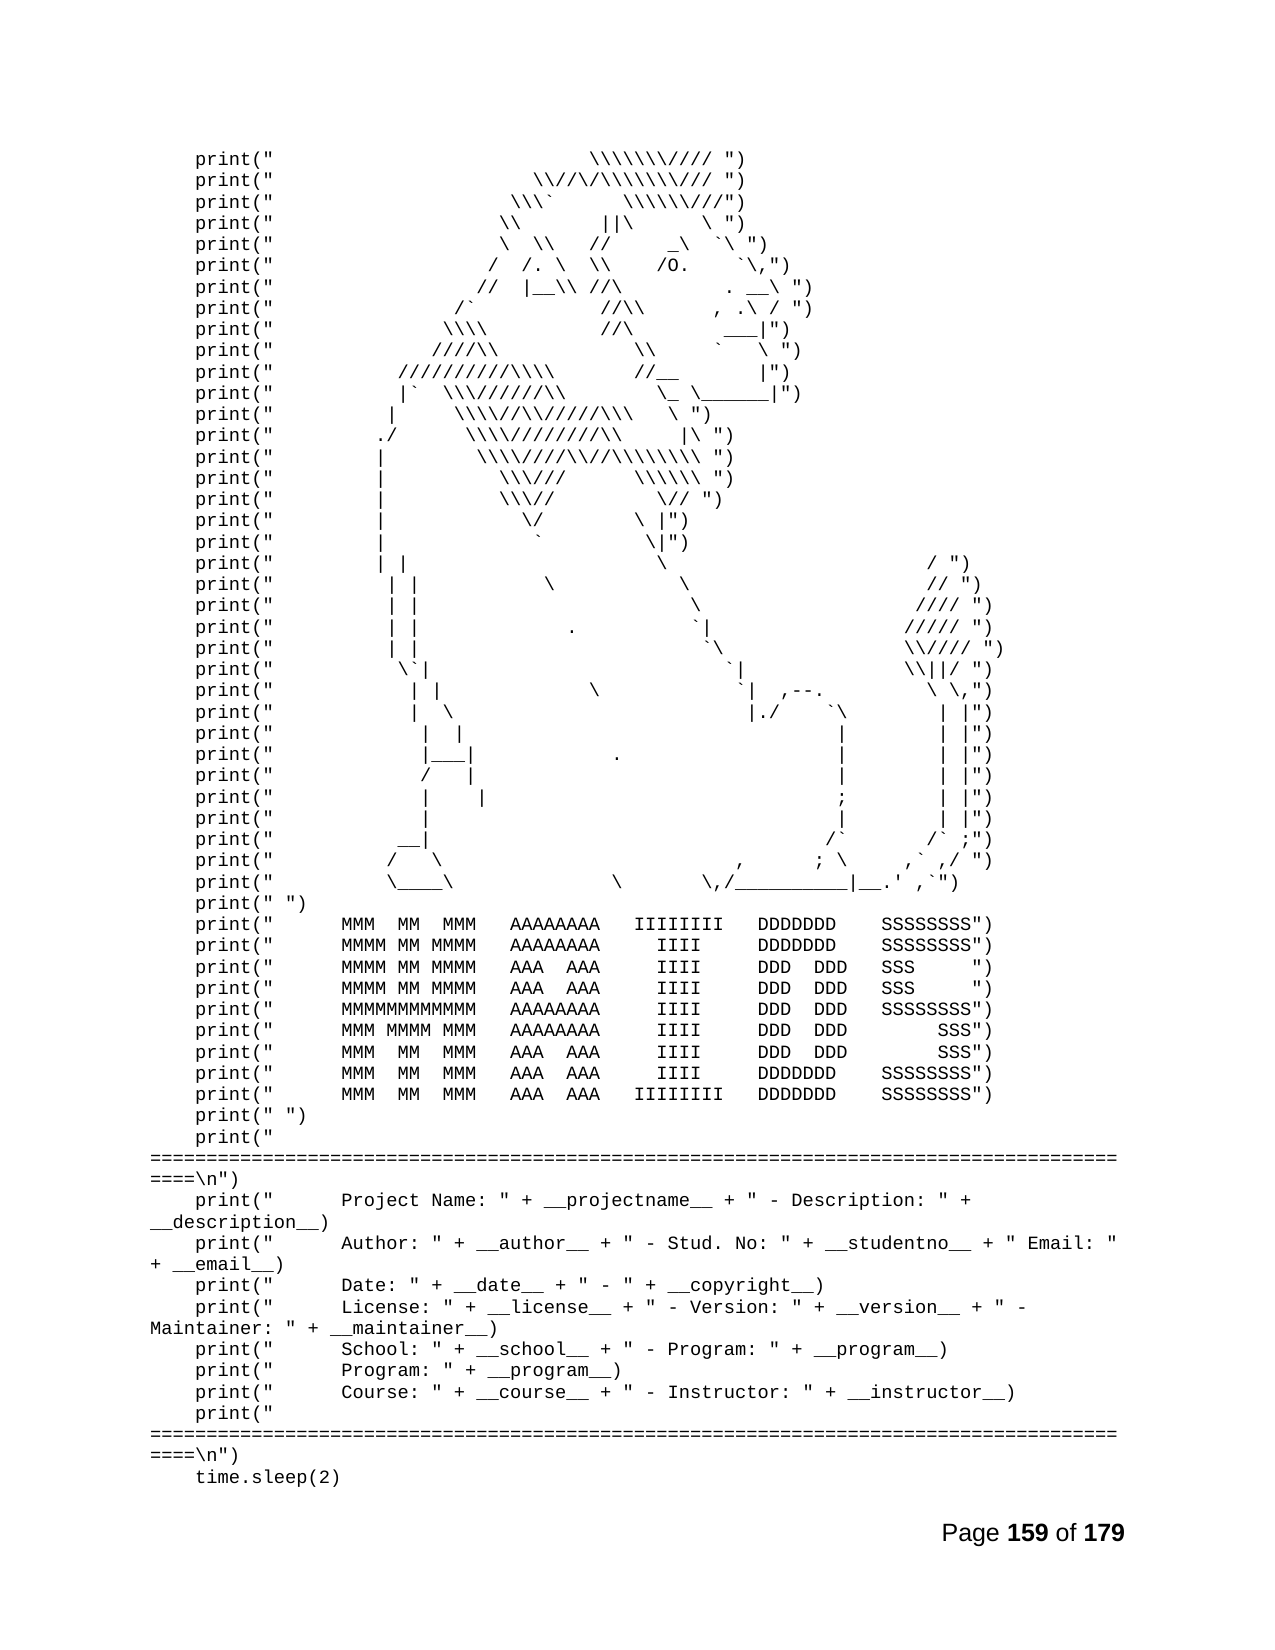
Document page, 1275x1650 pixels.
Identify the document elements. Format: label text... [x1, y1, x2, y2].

text print(" \ \\ // _\ `\ ") [150, 235, 1125, 256]
text print(" ") [150, 894, 1125, 915]
text print(" MMM MM MMM AAA AAA IIIIIIII DDDDDDD SSSSSSSS") [150, 1085, 1125, 1106]
text print(" |` \\\//////\\ \_ \______|") [150, 384, 1125, 405]
text print(" \\\\ //\ ___|") [150, 320, 1125, 341]
text print(" License: " + __license__ + " - Version: " + __version__ + " - Maintainer: " + __maintainer__) [150, 1297, 1125, 1340]
text print(" MMM MM MMM AAA AAA IIII DDDDDDD SSSSSSSS") [150, 1064, 1125, 1085]
text print(" Course: " + __course__ + " - Instructor: " + __instructor__) [150, 1382, 1125, 1404]
text print(" MMMM MM MMMM AAA AAA IIII DDD DDD SSS ") [150, 979, 1125, 1000]
text print(" | | . `| ///// ") [150, 617, 1125, 639]
text print(" | | \ / ") [150, 554, 1125, 575]
text print(" |___| . | | |") [150, 745, 1125, 766]
text print(" MMM MM MMM AAA AAA IIII DDD DDD SSS") [150, 1042, 1125, 1064]
text print(" \\\\\\\//// ") [150, 150, 1125, 171]
text print(" / /. \ \\ /O. `\,") [150, 256, 1125, 277]
text print(" / | | | |") [150, 766, 1125, 787]
text print(" __| /` /` ;") [150, 830, 1125, 851]
text print(" | | | | |") [150, 724, 1125, 745]
text print(" ==========================================================================================\n") [150, 1404, 1125, 1467]
text print(" MMMMMMMMMMMM AAAAAAAA IIII DDD DDD SSSSSSSS") [150, 1000, 1125, 1021]
text print(" | | ; | |") [150, 787, 1125, 809]
text print(" MMM MM MMM AAAAAAAA IIIIIIII DDDDDDD SSSSSSSS") [150, 915, 1125, 936]
text print(" //////////\\\\ //__ |") [150, 362, 1125, 384]
text print(" \\ ||\ \ ") [150, 214, 1125, 235]
text print(" | \ |./ `\ | |") [150, 702, 1125, 724]
text print(" ./ \\\\////////\\ |\ ") [150, 426, 1125, 447]
text print(" | | `\ \\//// ") [150, 639, 1125, 660]
text print(" \`| `| \\||/ ") [150, 660, 1125, 681]
text print(" | | \ //// ") [150, 596, 1125, 617]
text print(" Author: " + __author__ + " - Stud. No: " + __studentno__ + " Email: " + __email__) [150, 1234, 1125, 1276]
text print(" | \/ \ |") [150, 511, 1125, 532]
text print(" Program: " + __program__) [150, 1361, 1125, 1382]
text print(" | \\\\////\\//\\\\\\\\ ") [150, 447, 1125, 469]
text print(" \\//\/\\\\\\\/// ") [150, 171, 1125, 192]
text print(" | ` \|") [150, 532, 1125, 554]
text print(" // |__\\ //\ . __\ ") [150, 277, 1125, 299]
text print(" | | \ \ // ") [150, 575, 1125, 596]
text time.sleep(2) [150, 1467, 1125, 1489]
text print(" MMMM MM MMMM AAA AAA IIII DDD DDD SSS ") [150, 957, 1125, 979]
text print(" Project Name: " + __projectname__ + " - Description: " + __description__) [150, 1191, 1125, 1234]
text print(" | | | |") [150, 809, 1125, 830]
text print(" \____\ \ \,/__________|__.' ,`") [150, 872, 1125, 894]
text print(" | | \ `| ,--. \ \,") [150, 681, 1125, 702]
text print(" \\\` \\\\\\///") [150, 192, 1125, 214]
text print(" Date: " + __date__ + " - " + __copyright__) [150, 1276, 1125, 1297]
text print(" ==========================================================================================\n") [150, 1127, 1125, 1191]
text print(" School: " + __school__ + " - Program: " + __program__) [150, 1340, 1125, 1361]
text print(" ////\\ \\ ` \ ") [150, 341, 1125, 362]
text print(" /` //\\ , .\ / ") [150, 299, 1125, 320]
text print(" / \ , ; \ ,` ,/ ") [150, 851, 1125, 872]
text print(" MMM MMMM MMM AAAAAAAA IIII DDD DDD SSS") [150, 1021, 1125, 1042]
text print(" | \\\/// \\\\\\ ") [150, 469, 1125, 490]
text print(" ") [150, 1106, 1125, 1127]
text print(" | \\\\//\\/////\\\ \ ") [150, 405, 1125, 426]
text print(" MMMM MM MMMM AAAAAAAA IIII DDDDDDD SSSSSSSS") [150, 936, 1125, 957]
text print(" | \\\// \// ") [150, 490, 1125, 511]
